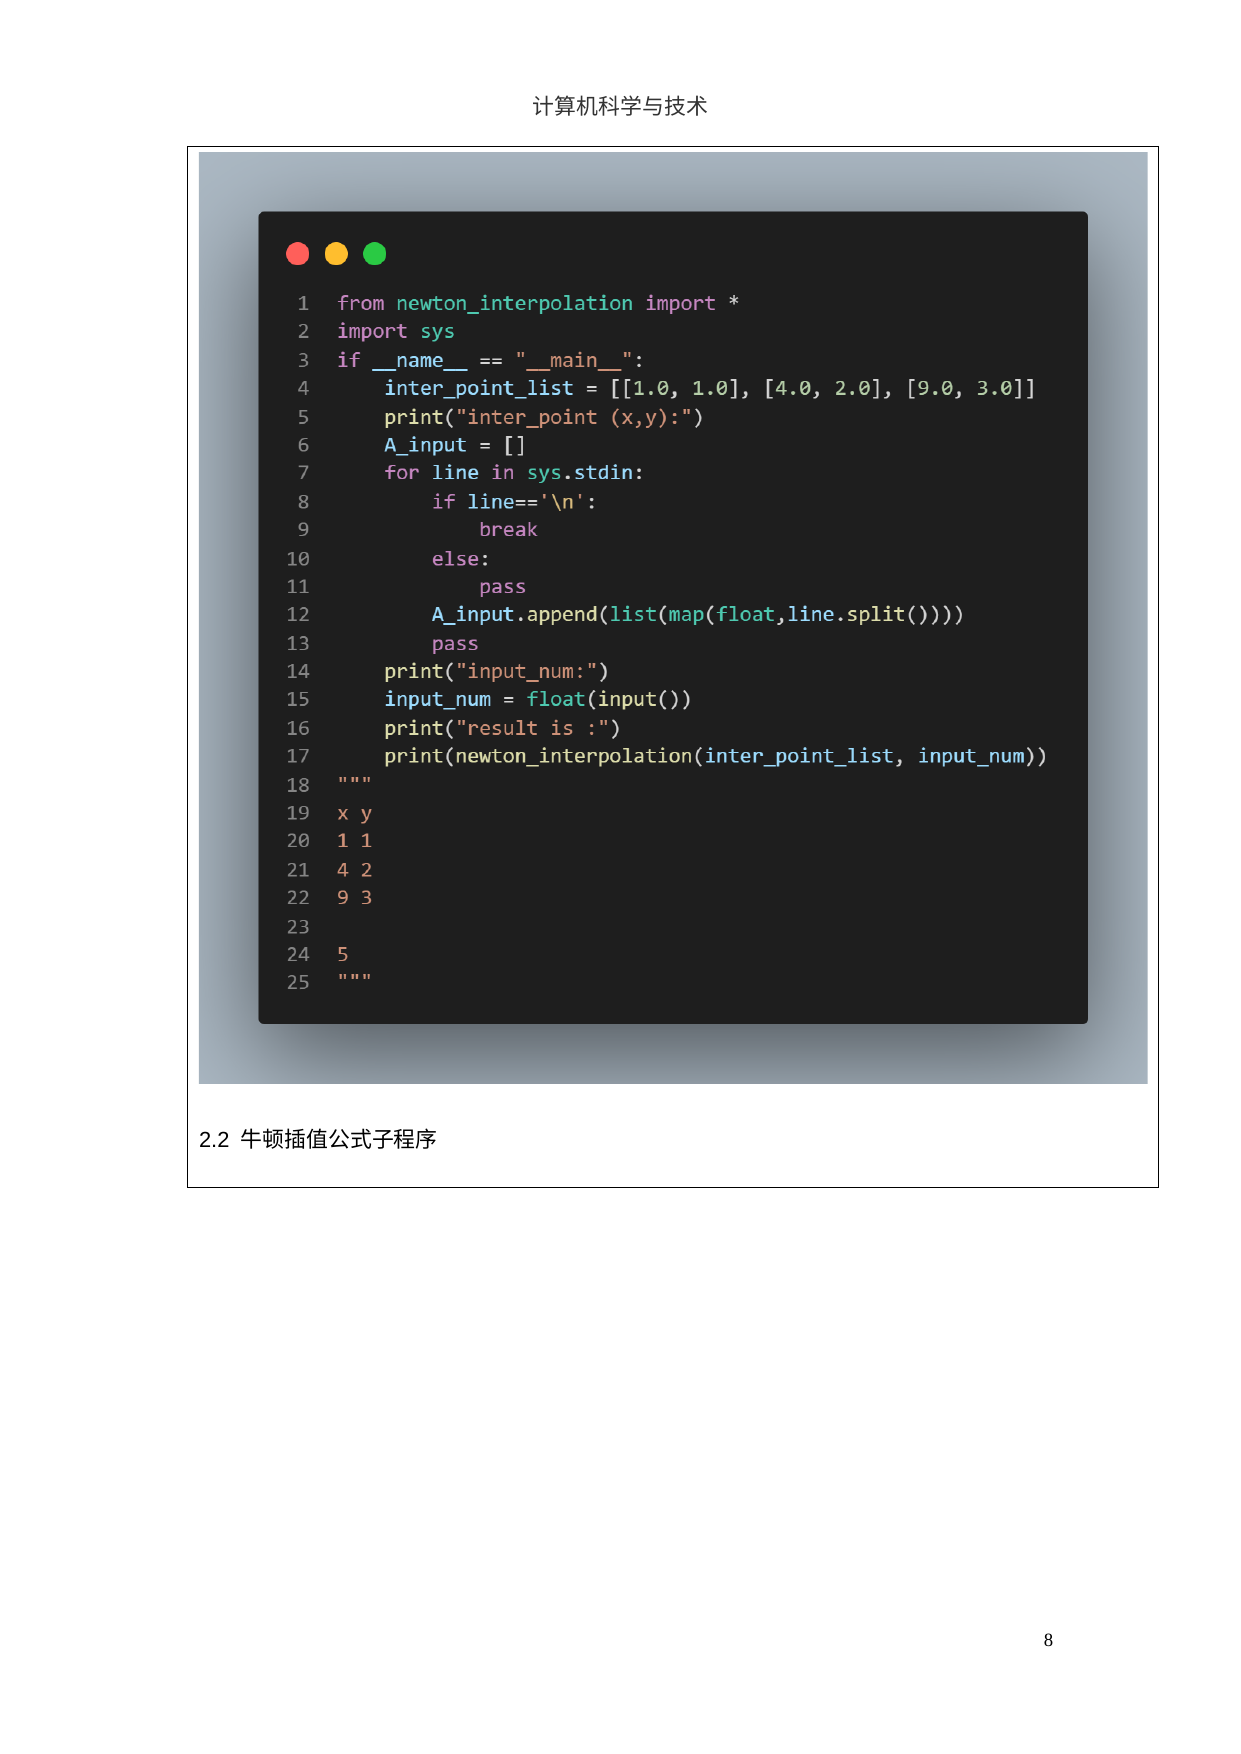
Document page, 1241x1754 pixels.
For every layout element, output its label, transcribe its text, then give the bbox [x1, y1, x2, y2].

table_cell 程序代码及实验结果 1.Lagrange插值与分段线性插值 1.1主程序 ex1_1_input.py文件 1.2Lagrange插值子程序: 1.3分段插值子程序 运行结果 X = 0.5 X = 4.5 2.Lagrange插值与分段线性插值 2.1主程序 ex1_2_input.py文件 牛顿插值公式子程序 实验结果截图 如图一所示。 图1 2 [188, 147, 1158, 1187]
picture [198, 152, 1148, 1084]
